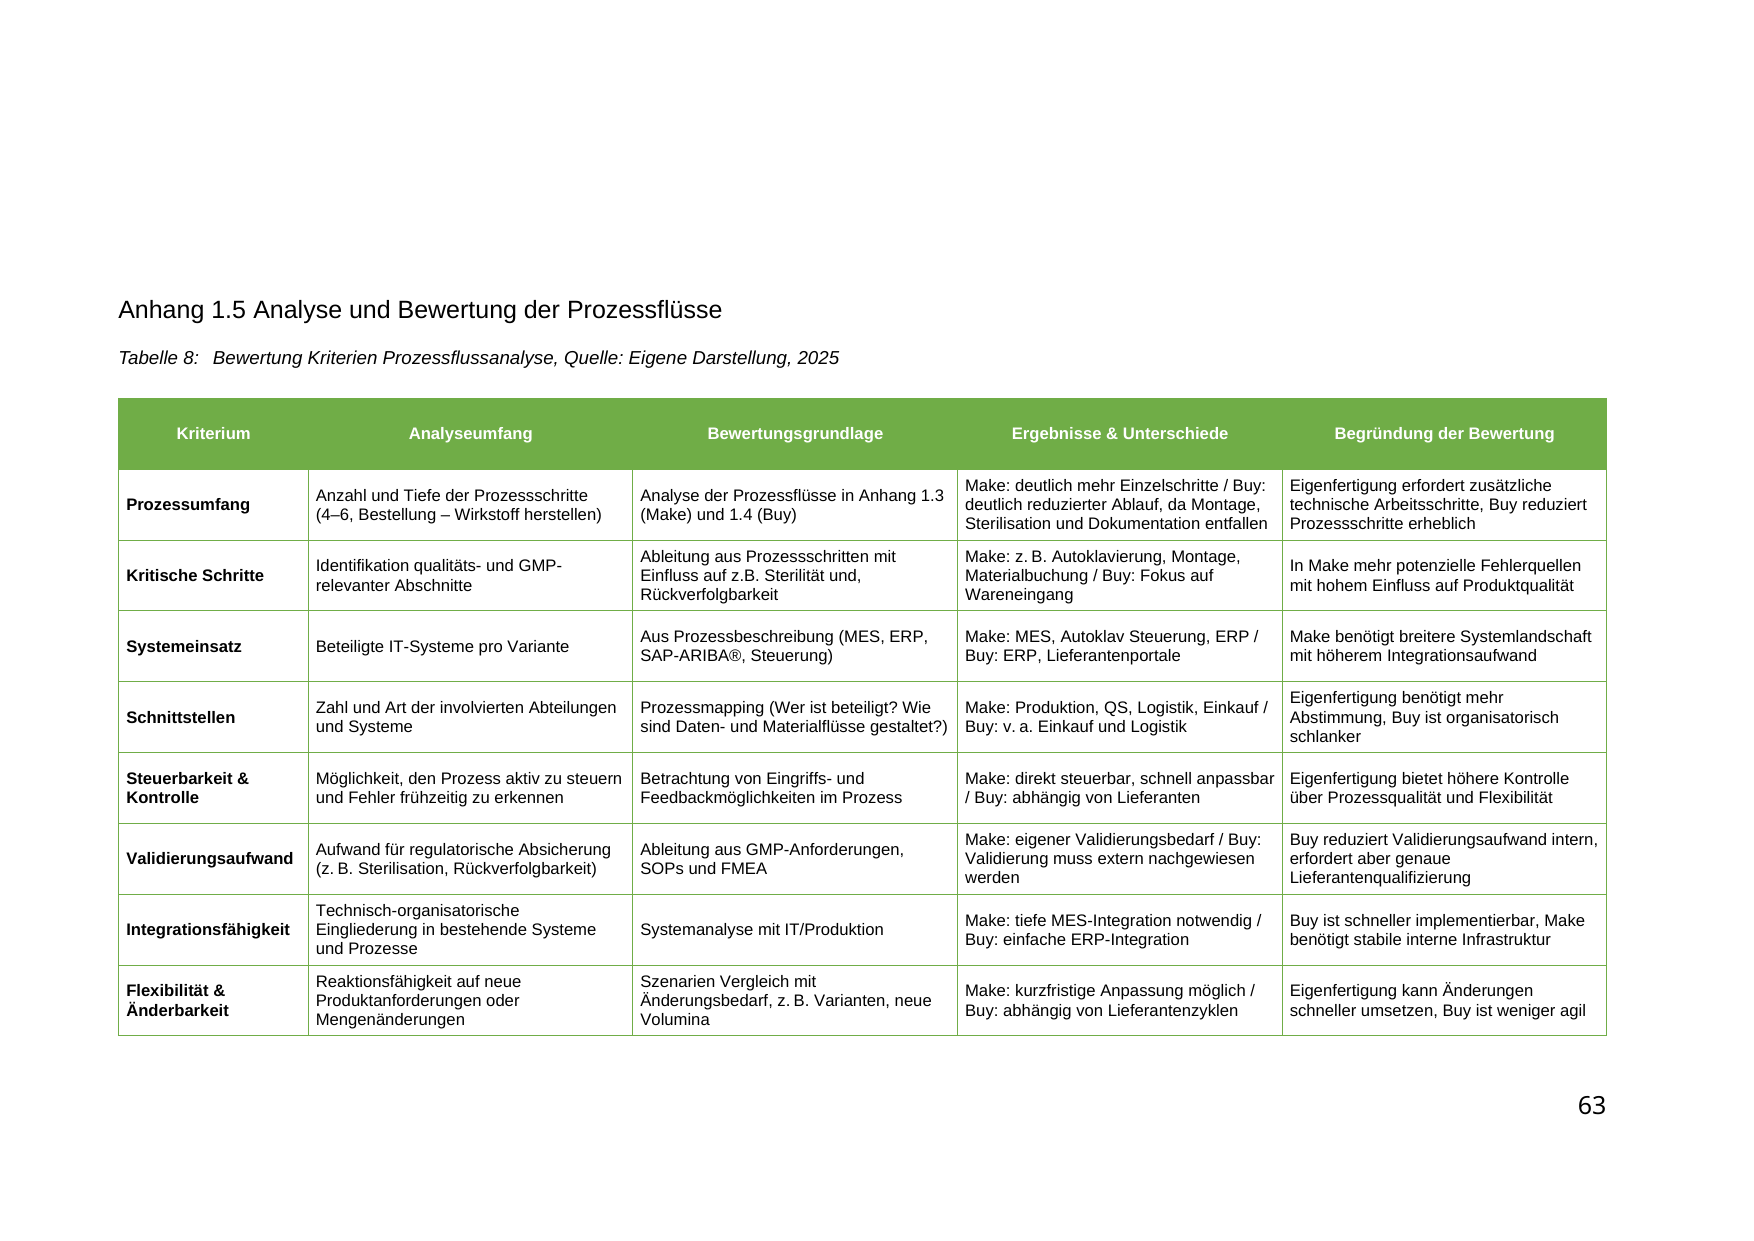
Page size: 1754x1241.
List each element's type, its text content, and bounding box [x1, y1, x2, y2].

table_cell Make: direkt steuerbar, schnell anpassbar / Buy: abhängig von Lieferanten [958, 753, 1282, 823]
table_cell Aufwand für regulatorische Absicherung (z. B. Sterilisation, Rückverfolgbarkeit) [309, 824, 632, 894]
table_cell Prozessumfang [119, 470, 308, 539]
table_header Kriterium [119, 399, 308, 469]
table_cell Zahl und Art der involvierten Abteilungen und Systeme [309, 682, 632, 752]
table_cell Prozessmapping (Wer ist beteiligt? Wie sind Daten- und Materialflüsse gestaltet?) [633, 682, 957, 752]
table_cell Aus Prozessbeschreibung (MES, ERP, SAP-ARIBA®, Steuerung) [633, 611, 957, 681]
text Analyse und Bewertung der Prozessflüsse [118, 295, 1606, 324]
table_cell Flexibilität & Änderbarkeit [119, 966, 308, 1035]
table_cell Make: kurzfristige Anpassung möglich / Buy: abhängig von Lieferantenzyklen [958, 966, 1282, 1035]
table_cell Systemeinsatz [119, 611, 308, 681]
table_header Ergebnisse & Unterschiede [958, 399, 1282, 469]
table_header Analyseumfang [309, 399, 632, 469]
table_cell Technisch-organisatorische Eingliederung in bestehende Systeme und Prozesse [309, 895, 632, 964]
table_cell Make: eigener Validierungsbedarf / Buy: Validierung muss extern nachgewiesen werden [958, 824, 1282, 894]
table_cell Schnittstellen [119, 682, 308, 752]
table_cell Szenarien Vergleich mit Änderungsbedarf, z. B. Varianten, neue Volumina [633, 966, 957, 1035]
table_cell Eigenfertigung kann Änderungen schneller umsetzen, Buy ist weniger agil [1283, 966, 1606, 1035]
table_cell Ableitung aus Prozessschritten mit Einfluss auf z.B. Sterilität und, Rückverfolgbarkeit [633, 541, 957, 610]
table_header Bewertungsgrundlage [633, 399, 957, 469]
table_cell Make: z. B. Autoklavierung, Montage, Materialbuchung / Buy: Fokus auf Wareneingang [958, 541, 1282, 610]
table_cell Integrationsfähigkeit [119, 895, 308, 964]
table_cell Eigenfertigung benötigt mehr Abstimmung, Buy ist organisatorisch schlanker [1283, 682, 1606, 752]
table_cell Beteiligte IT-Systeme pro Variante [309, 611, 632, 681]
table_cell Anzahl und Tiefe der Prozessschritte (4–6, Bestellung – Wirkstoff herstellen) [309, 470, 632, 539]
table_cell Steuerbarkeit & Kontrolle [119, 753, 308, 823]
table_cell Buy reduziert Validierungsaufwand intern, erfordert aber genaue Lieferantenqualifizierung [1283, 824, 1606, 894]
table_cell Make: tiefe MES-Integration notwendig / Buy: einfache ERP-Integration [958, 895, 1282, 964]
table_cell Identifikation qualitäts- und GMP-relevanter Abschnitte [309, 541, 632, 610]
table_cell In Make mehr potenzielle Fehlerquellen mit hohem Einfluss auf Produktqualität [1283, 541, 1606, 610]
table_cell Reaktionsfähigkeit auf neue Produktanforderungen oder Mengenänderungen [309, 966, 632, 1035]
table_cell Validierungsaufwand [119, 824, 308, 894]
table_cell Systemanalyse mit IT/Produktion [633, 895, 957, 964]
table_cell Buy ist schneller implementierbar, Make benötigt stabile interne Infrastruktur [1283, 895, 1606, 964]
table_cell Analyse der Prozessflüsse in Anhang 1.3 (Make) und 1.4 (Buy) [633, 470, 957, 539]
table_cell Make: MES, Autoklav Steuerung, ERP / Buy: ERP, Lieferantenportale [958, 611, 1282, 681]
table_cell Betrachtung von Eingriffs- und Feedbackmöglichkeiten im Prozess [633, 753, 957, 823]
table_cell Eigenfertigung erfordert zusätzliche technische Arbeitsschritte, Buy reduziert Prozessschritte erheblich [1283, 470, 1606, 539]
table_cell Eigenfertigung bietet höhere Kontrolle über Prozessqualität und Flexibilität [1283, 753, 1606, 823]
table_cell Möglichkeit, den Prozess aktiv zu steuern und Fehler frühzeitig zu erkennen [309, 753, 632, 823]
table_cell Kritische Schritte [119, 541, 308, 610]
table_cell Make: Produktion, QS, Logistik, Einkauf / Buy: v. a. Einkauf und Logistik [958, 682, 1282, 752]
table_cell Ableitung aus GMP-Anforderungen, SOPs und FMEA [633, 824, 957, 894]
table_cell Make: deutlich mehr Einzelschritte / Buy: deutlich reduzierter Ablauf, da Montage, Sterilisation und Dokumentation entfallen [958, 470, 1282, 539]
table_cell Make benötigt breitere Systemlandschaft mit höherem Integrationsaufwand [1283, 611, 1606, 681]
table_header Begründung der Bewertung [1283, 399, 1606, 469]
